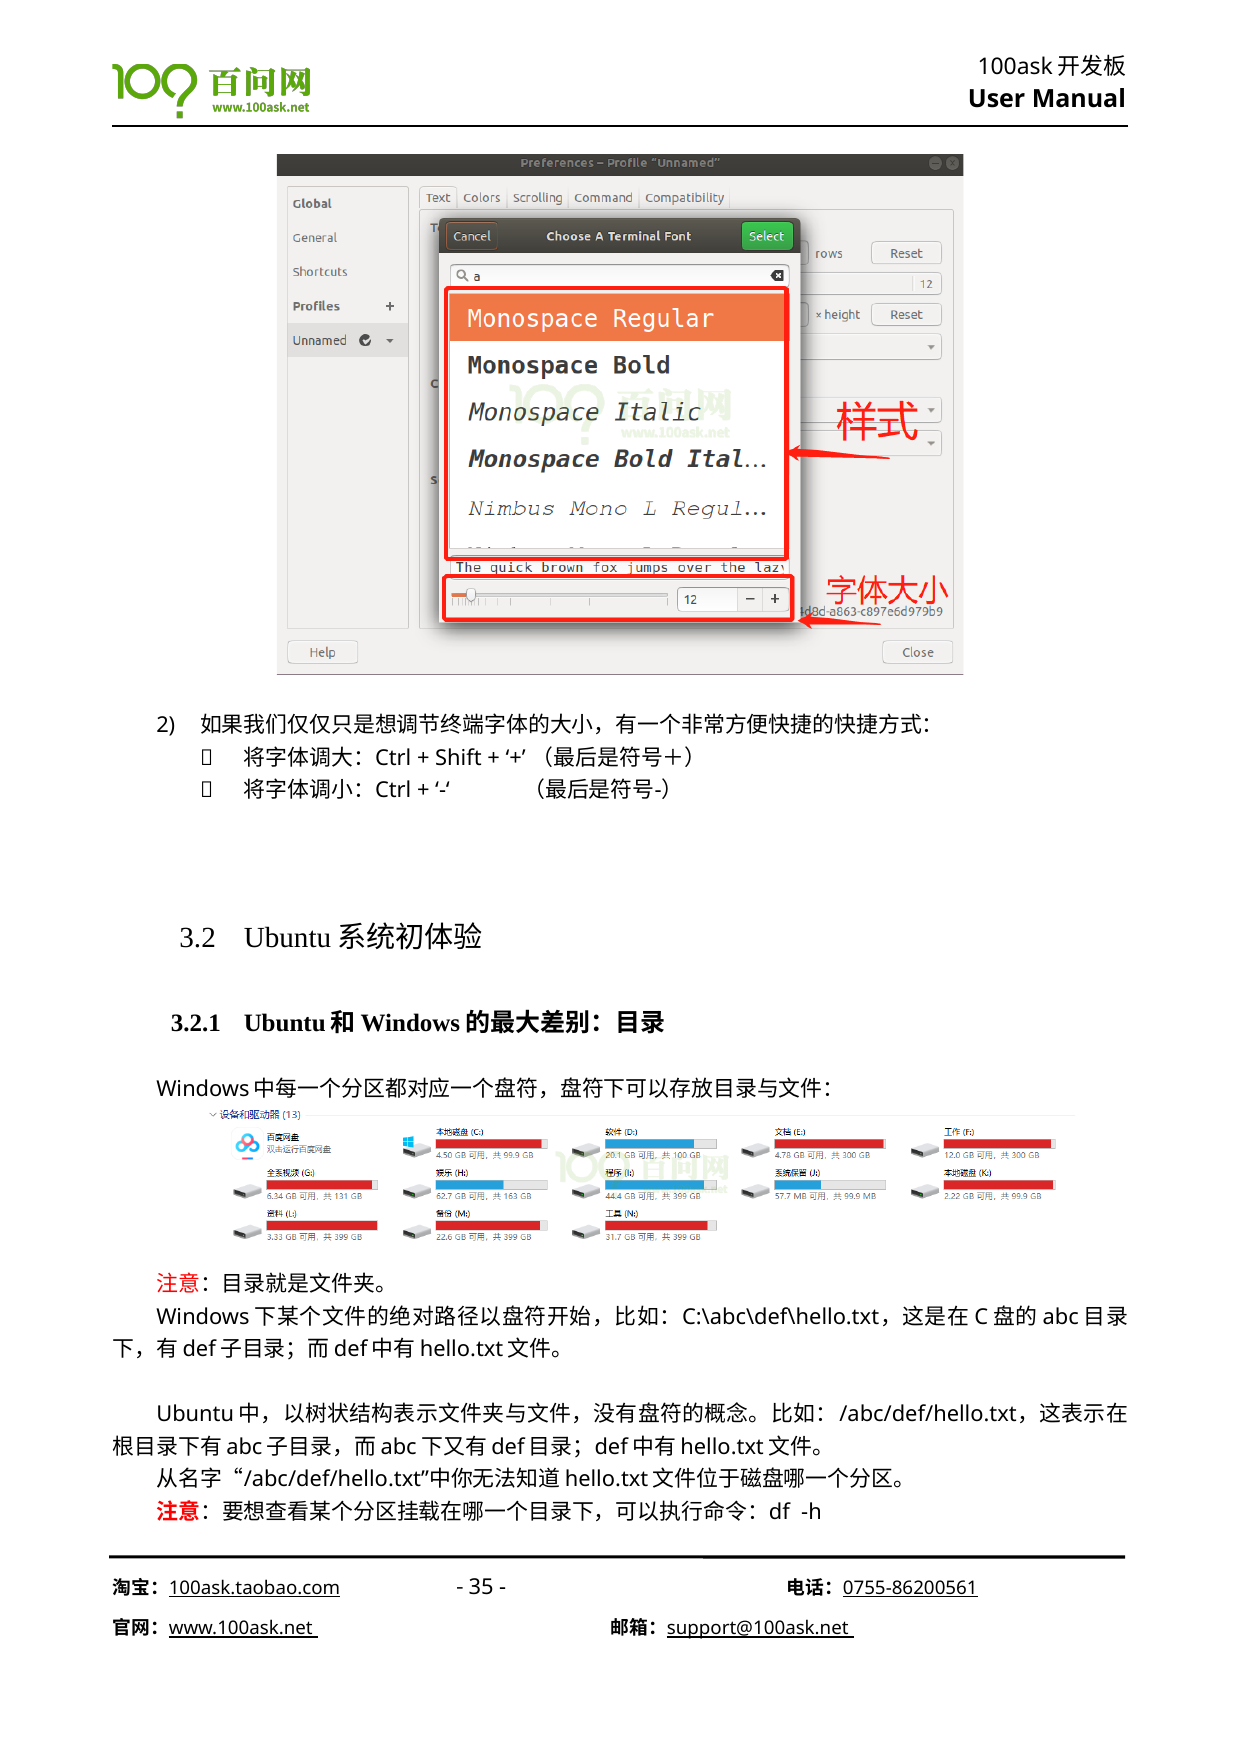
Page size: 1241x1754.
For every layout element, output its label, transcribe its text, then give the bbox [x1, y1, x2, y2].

picture [112, 64, 310, 124]
text 注意：目录就是文件夹。 [112, 1266, 1128, 1298]
picture [208, 1103, 1076, 1247]
text  将字体调小：Ctrl + ‘-‘ （最后是符号-） [200, 772, 1128, 804]
subtitle 3.2 Ubuntu系统初体验 [112, 902, 1128, 967]
text Windows下某个文件的绝对路径以盘符开始，比如：C:\abc\def\hello.txt，这是在C盘的abc目录下，有def子目录；而def中有hello.txt文件。 [112, 1298, 1128, 1363]
picture [276, 154, 964, 675]
text Ubuntu中，以树状结构表示文件夹与文件，没有盘符的概念。比如：/abc/def/hello.txt，这表示在根目录下有abc子目录，而abc下又有def目录；def中有hello.txt文件。 [112, 1396, 1128, 1461]
text 注意：要想查看某个分区挂载在哪一个目录下，可以执行命令：df -h [112, 1493, 1128, 1526]
text 2) 如果我们仅仅只是想调节终端字体的大小，有一个非常方便快捷的快捷方式： [156, 707, 1128, 739]
text 从名字“/abc/def/hello.txt”中你无法知道hello.txt文件位于磁盘哪一个分区。 [112, 1461, 1128, 1493]
text  将字体调大：Ctrl + Shift + ‘+’ （最后是符号＋） [200, 739, 1128, 772]
text Windows中每一个分区都对应一个盘符，盘符下可以存放目录与文件： [112, 1071, 1128, 1103]
subtitle 3.2.1 Ubuntu和Windows的最大差别：目录 [112, 988, 1128, 1053]
